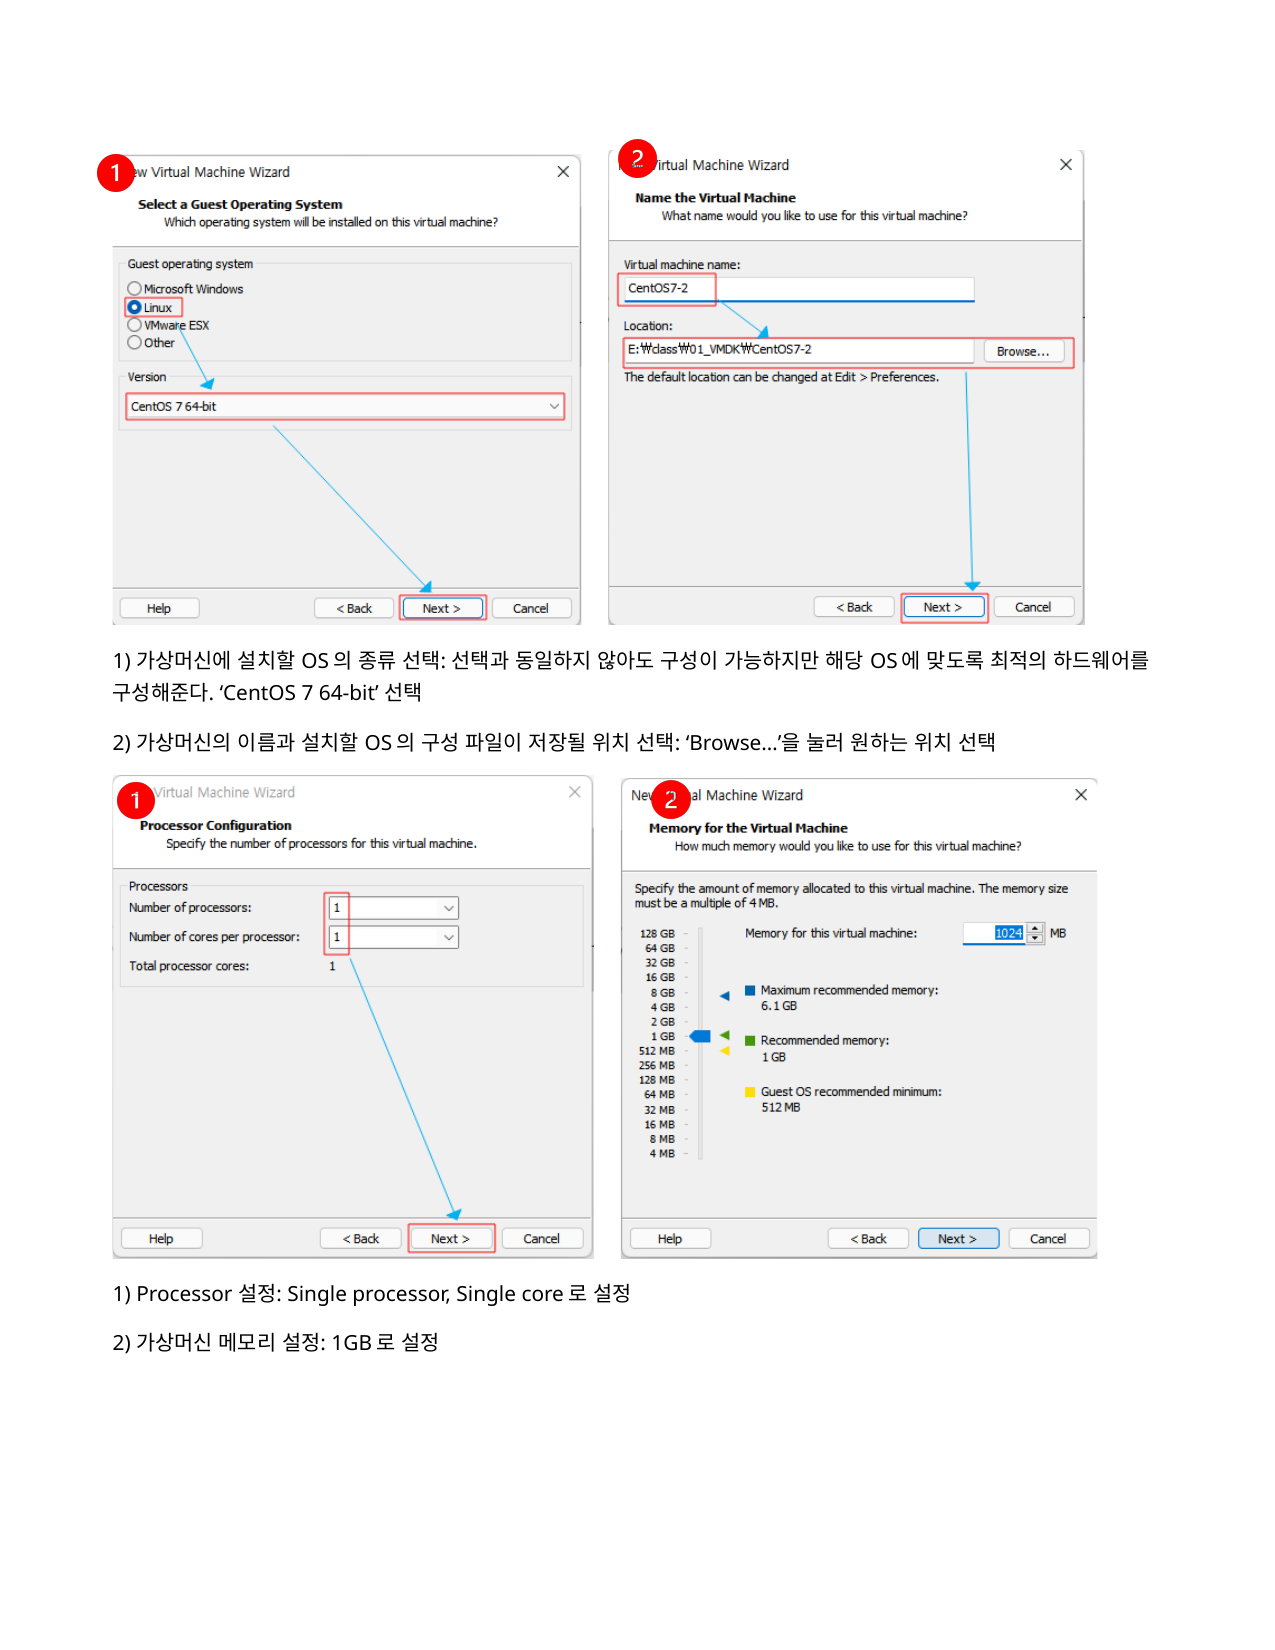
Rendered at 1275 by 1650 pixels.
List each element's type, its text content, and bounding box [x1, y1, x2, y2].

picture [620, 775, 1098, 1259]
text 2) 가상머신 메모리 설정: 1GB로 설정 [112, 1326, 1162, 1357]
text 1) 가상머신에 설치할 OS의 종류 선택: 선택과 동일하지 않아도 구성이 가능하지만 해당 OS에 맞도록 최적의 하드웨어를 구성해준다. ‘CentOS 7 64-bit’ 선택 [112, 644, 1162, 707]
picture [92, 150, 582, 625]
picture [608, 134, 1085, 625]
text 1) Processor 설정: Single processor, Single core로 설정 [112, 1277, 1162, 1307]
text 2) 가상머신의 이름과 설치할 OS의 구성 파일이 저장될 위치 선택: ‘Browse…’을 눌러 원하는 위치 선택 [112, 726, 1162, 756]
picture [112, 775, 594, 1259]
